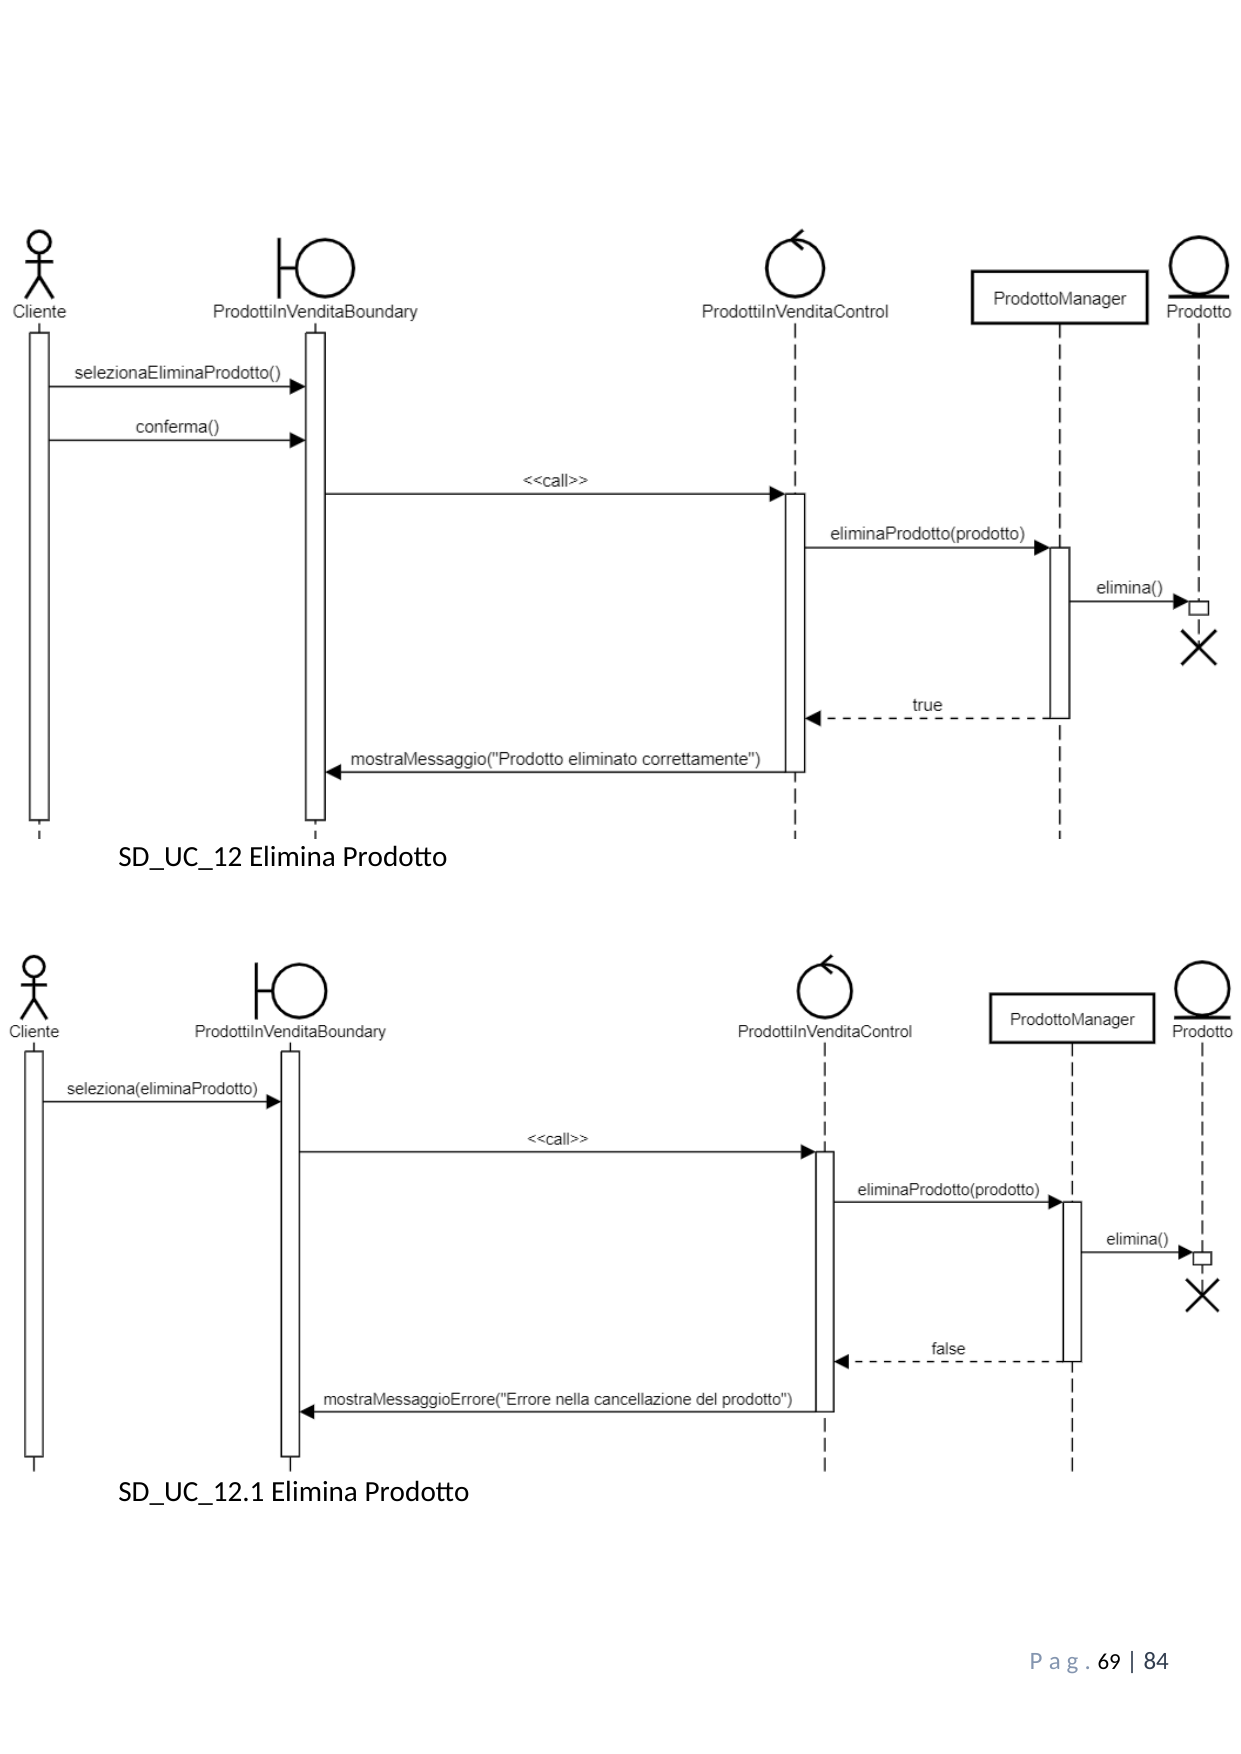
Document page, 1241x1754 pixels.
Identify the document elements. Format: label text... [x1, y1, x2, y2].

text SD_UC_12 Elimina Prodotto [118, 839, 1122, 874]
text SD_UC_12.1 Elimina Prodotto [118, 1474, 1122, 1509]
picture [3, 219, 1241, 839]
picture [0, 945, 1241, 1474]
